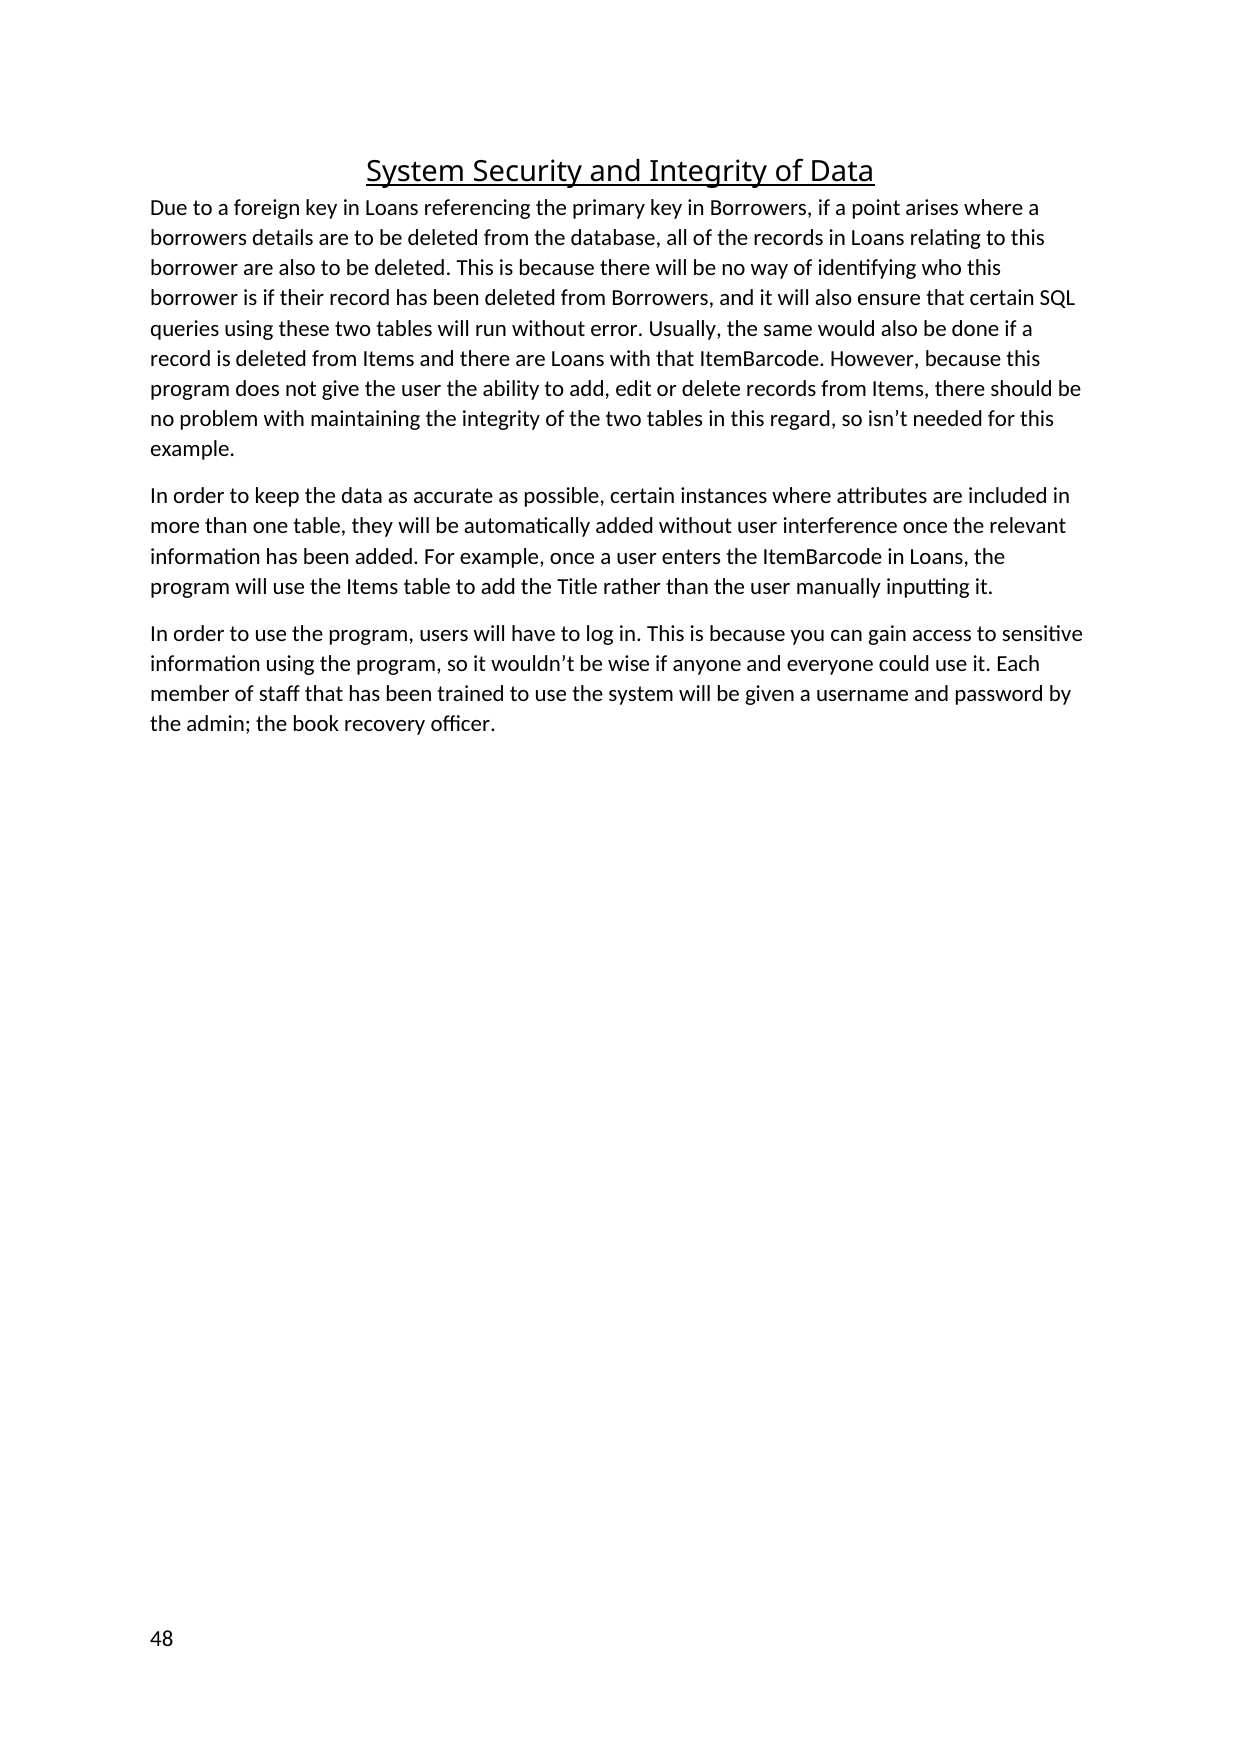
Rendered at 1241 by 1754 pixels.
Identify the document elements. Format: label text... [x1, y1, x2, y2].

text In order to use the program, users will have to log in. This is because you can gain access to sensitive information using the program, so it wouldn’t be wise if anyone and everyone could use it. Each member of staff that has been trained to use the system will be given a username and password by the admin; the book recovery officer. [150, 619, 1090, 737]
text Due to a foreign key in Loans referencing the primary key in Borrowers, if a point arises where a borrowers details are to be deleted from the database, all of the records in Loans relating to this borrower are also to be deleted. This is because there will be no way of identifying who this borrower is if their record has been deleted from Borrowers, and it will also ensure that certain SQL queries using these two tables will run without error. Usually, the same would also be done if a record is deleted from Items and there are Loans with that ItemBarcode. However, because this program does not give the user the ability to add, edit or delete records from Items, there should be no problem with maintaining the integrity of the two tables in this regard, so isn’t needed for this example. [150, 193, 1090, 462]
subtitle System Security and Integrity of Data [150, 150, 1090, 190]
text In order to keep the data as accurate as possible, certain instances where attributes are included in more than one table, they will be automatically added without user interference once the relevant information has been added. For example, once a user enters the ItemBarcode in Loans, the program will use the Items table to add the Title rather than the user manually inputting it. [150, 481, 1090, 600]
